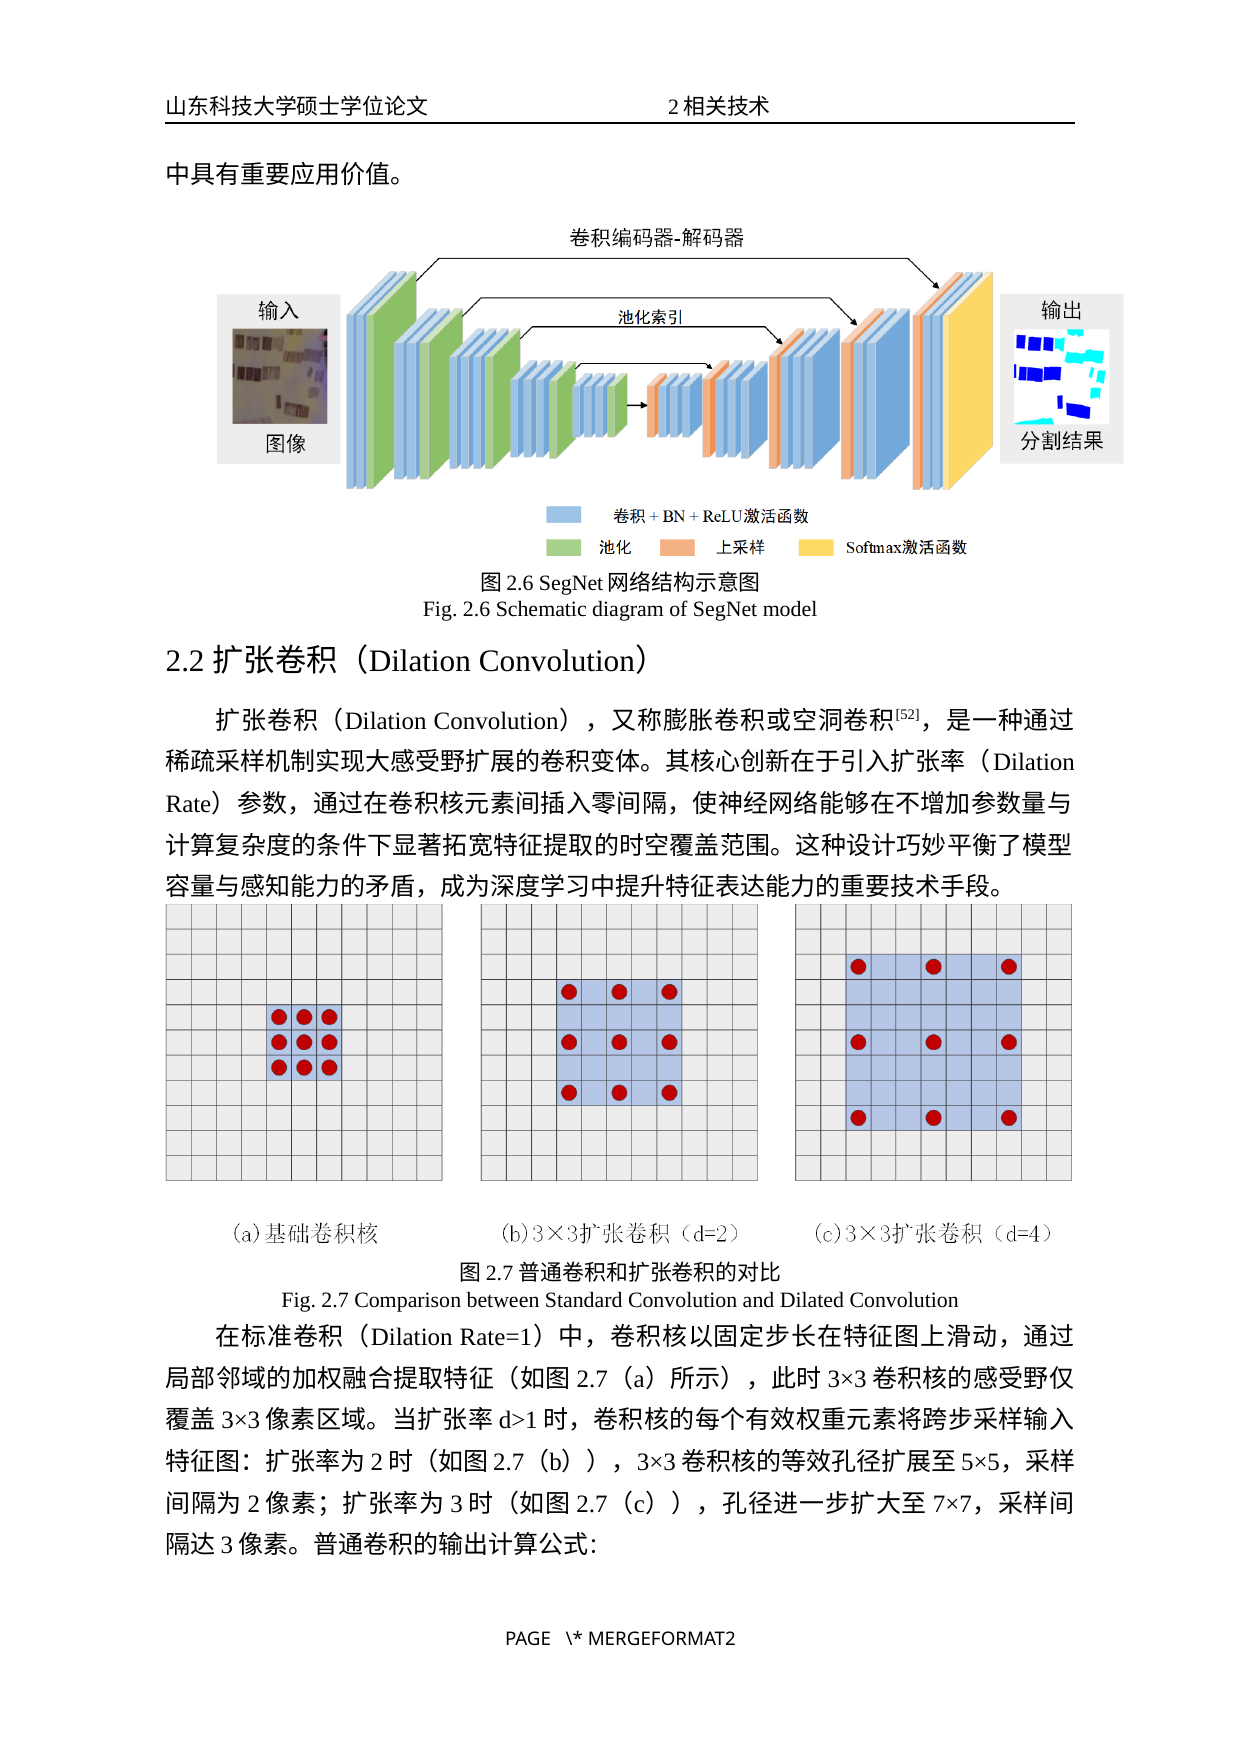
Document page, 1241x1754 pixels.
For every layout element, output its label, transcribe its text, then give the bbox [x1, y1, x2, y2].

text Fig. 2.6 Schematic diagram of SegNet model [165, 596, 1075, 622]
text 图2.7 普通卷积和扩张卷积的对比 [165, 1255, 1075, 1287]
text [165, 150, 1075, 192]
subtitle 2.2 扩张卷积（Dilation Convolution） [165, 638, 1075, 679]
text Fig. 2.7 Comparison between Standard Convolution and Dilated Convolution [165, 1287, 1075, 1312]
picture [165, 904, 1074, 1256]
picture [215, 220, 1125, 565]
text 扩张卷积（Dilation Convolution），又称膨胀卷积或空洞卷积[52]，是一种通过稀疏采样机制实现大感受野扩展的卷积变体。其核心创新在于引入扩张率（Dilation Rate）参数，通过在卷积核元素间插入零间隔，使神经网络能够在不增加参数量与计算复杂度的条件下显著拓宽特征提取的时空覆盖范围。这种设计巧妙平衡了模型容量与感知能力的矛盾，成为深度学习中提升特征表达能力的重要技术手段。 [165, 696, 1075, 904]
text 在标准卷积（Dilation Rate=1）中，卷积核以固定步长在特征图上滑动，通过局部邻域的加权融合提取特征（如图2.7（a）所示），此时3×3卷积核的感受野仅覆盖3×3像素区域。当扩张率d>1时，卷积核的每个有效权重元素将跨步采样输入特征图：扩张率为2时（如图2.7（b）），3×3卷积核的等效孔径扩展至5×5，采样间隔为2像素；扩张率为3时（如图2.7（c）），孔径进一步扩大至7×7，采样间隔达3像素。普通卷积的输出计算公式： [165, 1312, 1075, 1562]
text 图2.6 SegNet网络结构示意图 [165, 565, 1075, 596]
